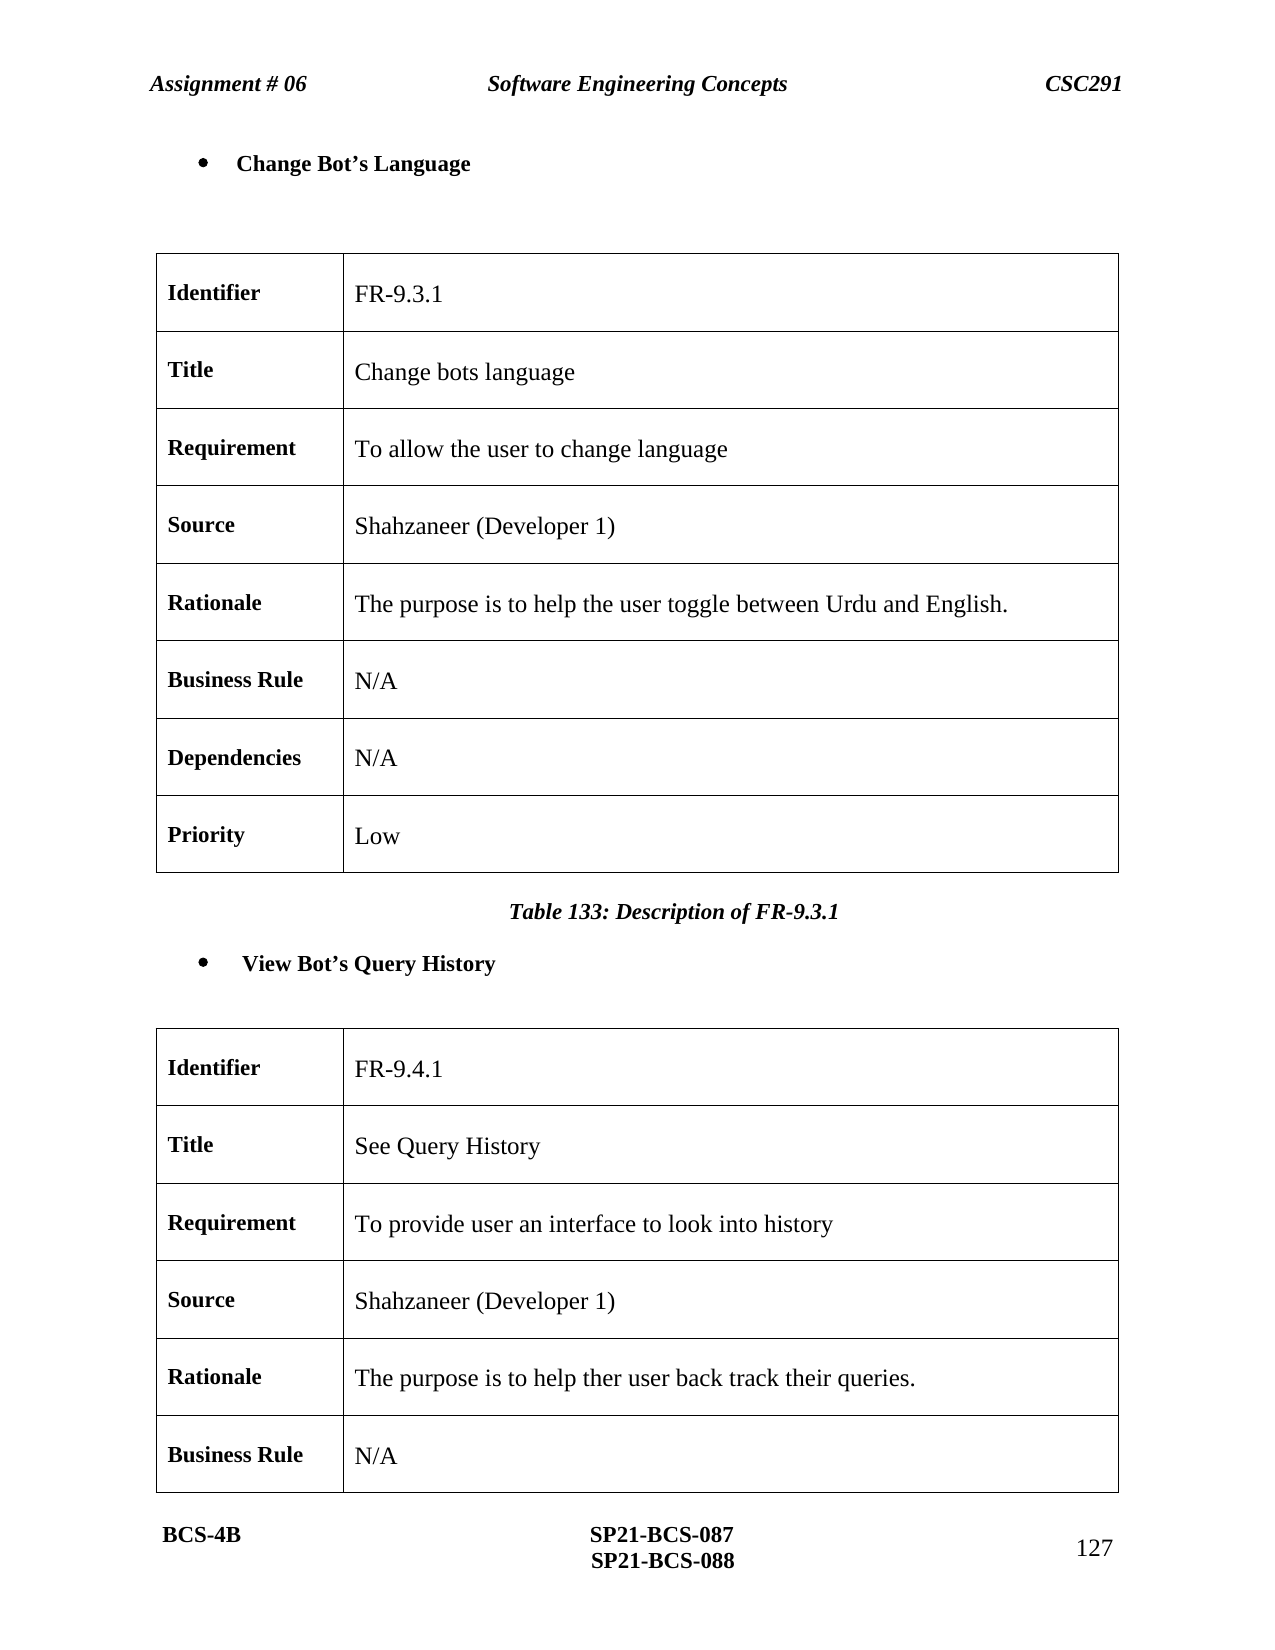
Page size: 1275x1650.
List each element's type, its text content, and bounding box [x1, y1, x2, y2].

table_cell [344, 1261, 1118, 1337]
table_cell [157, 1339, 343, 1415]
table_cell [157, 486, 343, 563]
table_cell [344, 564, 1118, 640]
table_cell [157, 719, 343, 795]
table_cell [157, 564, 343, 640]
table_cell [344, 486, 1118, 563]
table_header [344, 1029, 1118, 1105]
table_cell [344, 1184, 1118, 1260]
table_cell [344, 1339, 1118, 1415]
list View Bot’s Query History [199, 950, 1125, 976]
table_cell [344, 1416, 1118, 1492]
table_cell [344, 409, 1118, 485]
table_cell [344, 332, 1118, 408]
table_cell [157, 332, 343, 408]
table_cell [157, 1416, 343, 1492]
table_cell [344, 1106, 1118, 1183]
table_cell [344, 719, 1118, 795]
list Change Bot’s Language [199, 150, 1125, 177]
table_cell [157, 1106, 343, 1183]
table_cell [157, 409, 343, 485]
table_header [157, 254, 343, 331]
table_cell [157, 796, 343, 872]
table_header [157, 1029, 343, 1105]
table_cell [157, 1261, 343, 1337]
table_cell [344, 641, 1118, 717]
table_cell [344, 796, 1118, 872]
list Table 133: Description of FR-9.3.1 [225, 898, 1125, 925]
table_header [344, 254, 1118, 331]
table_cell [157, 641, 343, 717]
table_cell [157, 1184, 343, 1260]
